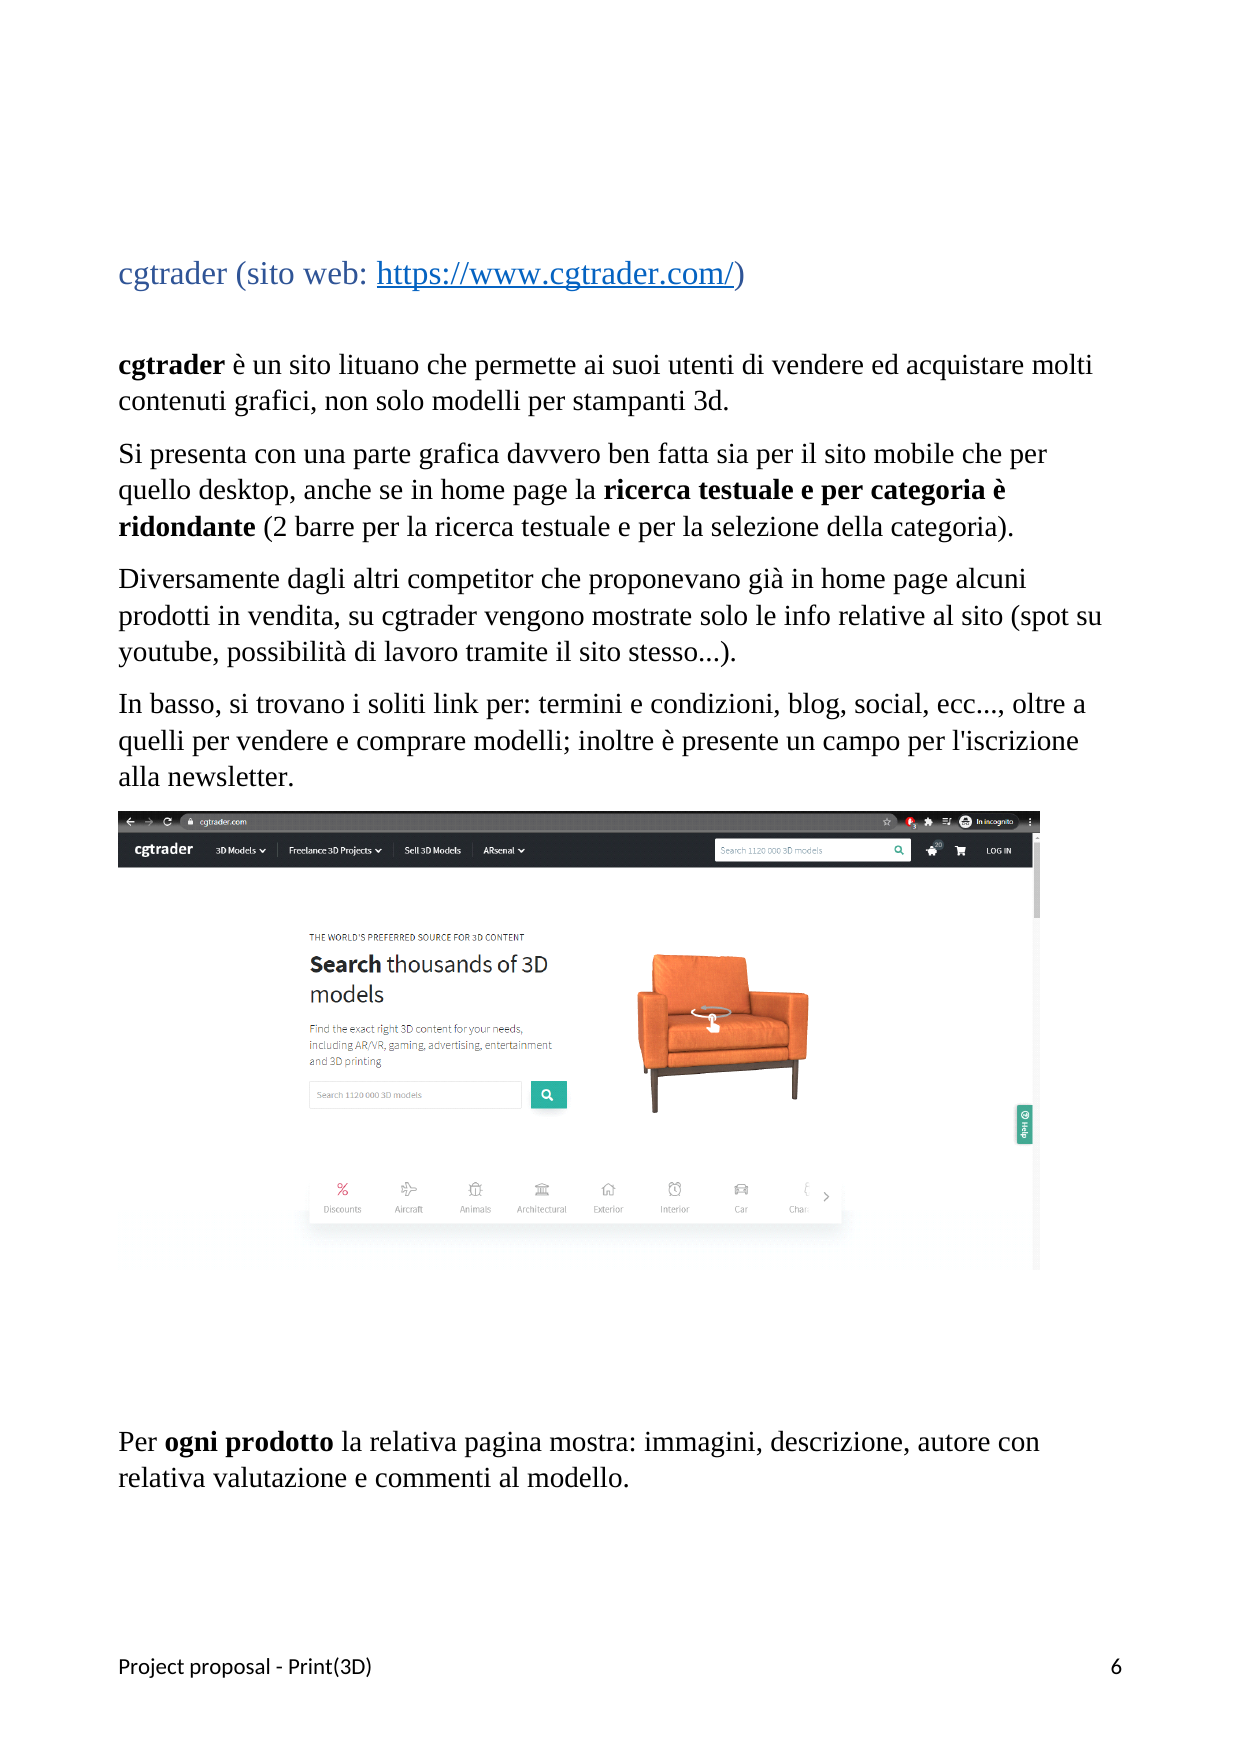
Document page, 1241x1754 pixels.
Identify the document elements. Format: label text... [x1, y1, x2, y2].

subtitle cgtrader (sito web: https://www.cgtrader.com/) [118, 253, 1122, 292]
text Per ogni prodotto la relativa pagina mostra: immagini, descrizione, autore con relativa valutazione e commenti al modello. [118, 1424, 1122, 1493]
picture [118, 811, 1040, 1270]
text cgtrader è un sito lituano che permette ai suoi utenti di vendere ed acquistare molti contenuti grafici, non solo modelli per stampanti 3d. [118, 347, 1122, 417]
text In basso, si trovano i soliti link per: termini e condizioni, blog, social, ecc..., oltre a quelli per vendere e comprare modelli; inoltre è presente un campo per l'iscrizione alla newsletter. [118, 687, 1122, 792]
text Si presenta con una parte grafica davvero ben fatta sia per il sito mobile che per quello desktop, anche se in home page la ricerca testuale e per categoria è ridondante (2 barre per la ricerca testuale e per la selezione della categoria). [118, 436, 1122, 542]
text Diversamente dagli altri competitor che proponevano già in home page alcuni prodotti in vendita, su cgtrader vengono mostrate solo le info relative al sito (spot su youtube, possibilità di lavoro tramite il sito stesso...). [118, 561, 1122, 667]
